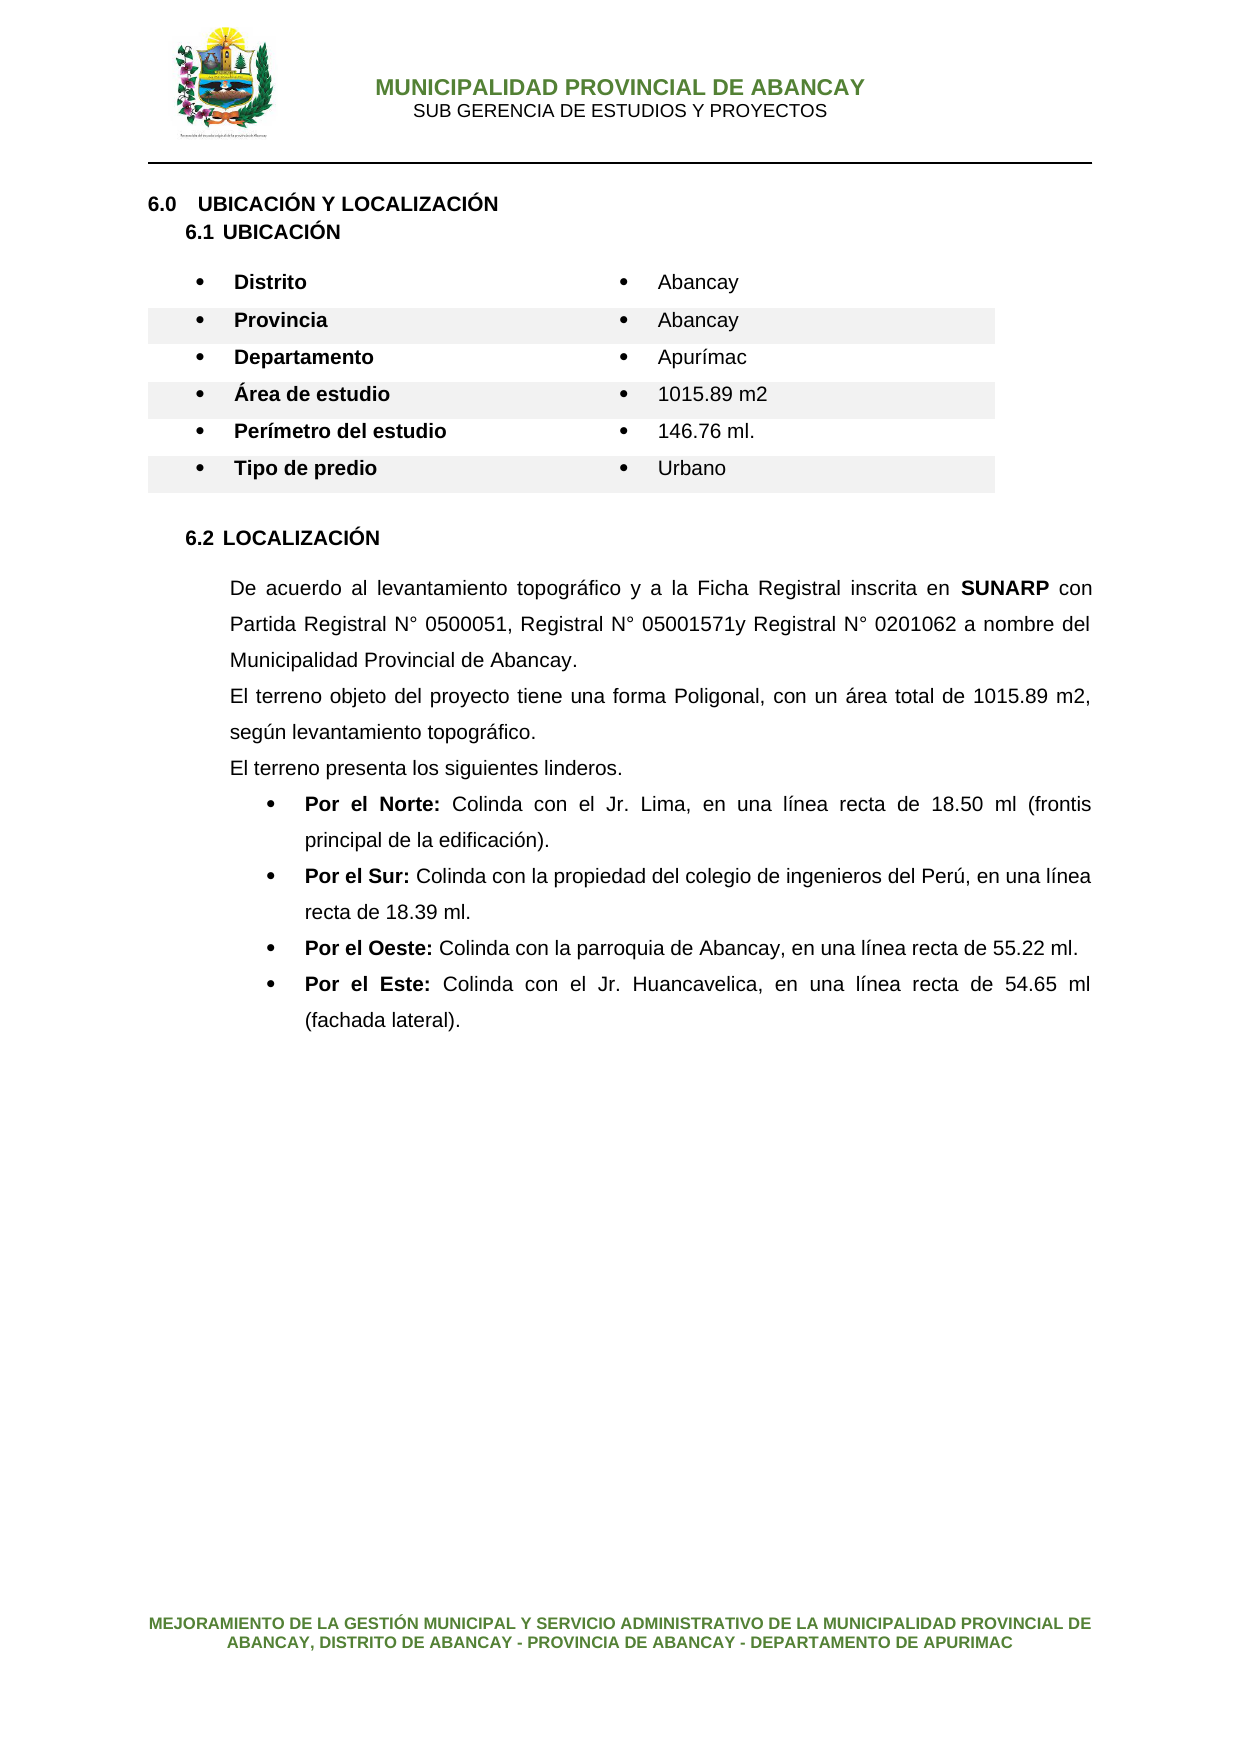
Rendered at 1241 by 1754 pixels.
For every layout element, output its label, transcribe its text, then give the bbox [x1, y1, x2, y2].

table_cell Abancay [571, 308, 995, 344]
table_cell Perímetro del estudio [148, 419, 571, 456]
list Por el Oeste: Colinda con la parroquia de Abancay, en una línea recta de 55.22 ml. [267, 936, 1092, 959]
table_cell 1015.89 m2 [571, 382, 995, 419]
list Por el Sur: Colinda con la propiedad del colegio de ingenieros del Perú, en una línea recta de 18.39 ml. [267, 863, 1092, 923]
list El terreno presenta los siguientes linderos. [229, 756, 1092, 779]
list Por el Norte: Colinda con el Jr. Lima, en una línea recta de 18.50 ml (frontis principal de la edificación). [267, 792, 1092, 852]
table_cell Provincia [148, 308, 571, 344]
table_cell Apurímac [571, 345, 995, 382]
picture [163, 27, 279, 143]
table_header Abancay [571, 270, 995, 307]
list Por el Este: Colinda con el Jr. Huancavelica, en una línea recta de 54.65 ml (fachada lateral). [267, 972, 1092, 1032]
subtitle UBICACIÓN Y LOCALIZACIÓN [148, 192, 1092, 216]
list El terreno objeto del proyecto tiene una forma Poligonal, con un área total de 1015.89 m2, según levantamiento topográfico. [229, 684, 1092, 744]
subtitle LOCALIZACIÓN [185, 526, 1092, 549]
table_header Distrito [148, 270, 571, 307]
table_cell 146.76 ml. [571, 419, 995, 456]
table_cell Departamento [148, 345, 571, 382]
table_cell Urbano [571, 456, 995, 493]
table_cell Tipo de predio [148, 456, 571, 493]
subtitle UBICACIÓN [185, 220, 1092, 244]
table_cell Área de estudio [148, 382, 571, 419]
list De acuerdo al levantamiento topográfico y a la Ficha Registral inscrita en SUNARP con Partida Registral N° 0500051, Registral N° 05001571y Registral N° 0201062 a nombre del Municipalidad Provincial de Abancay. [229, 576, 1092, 672]
